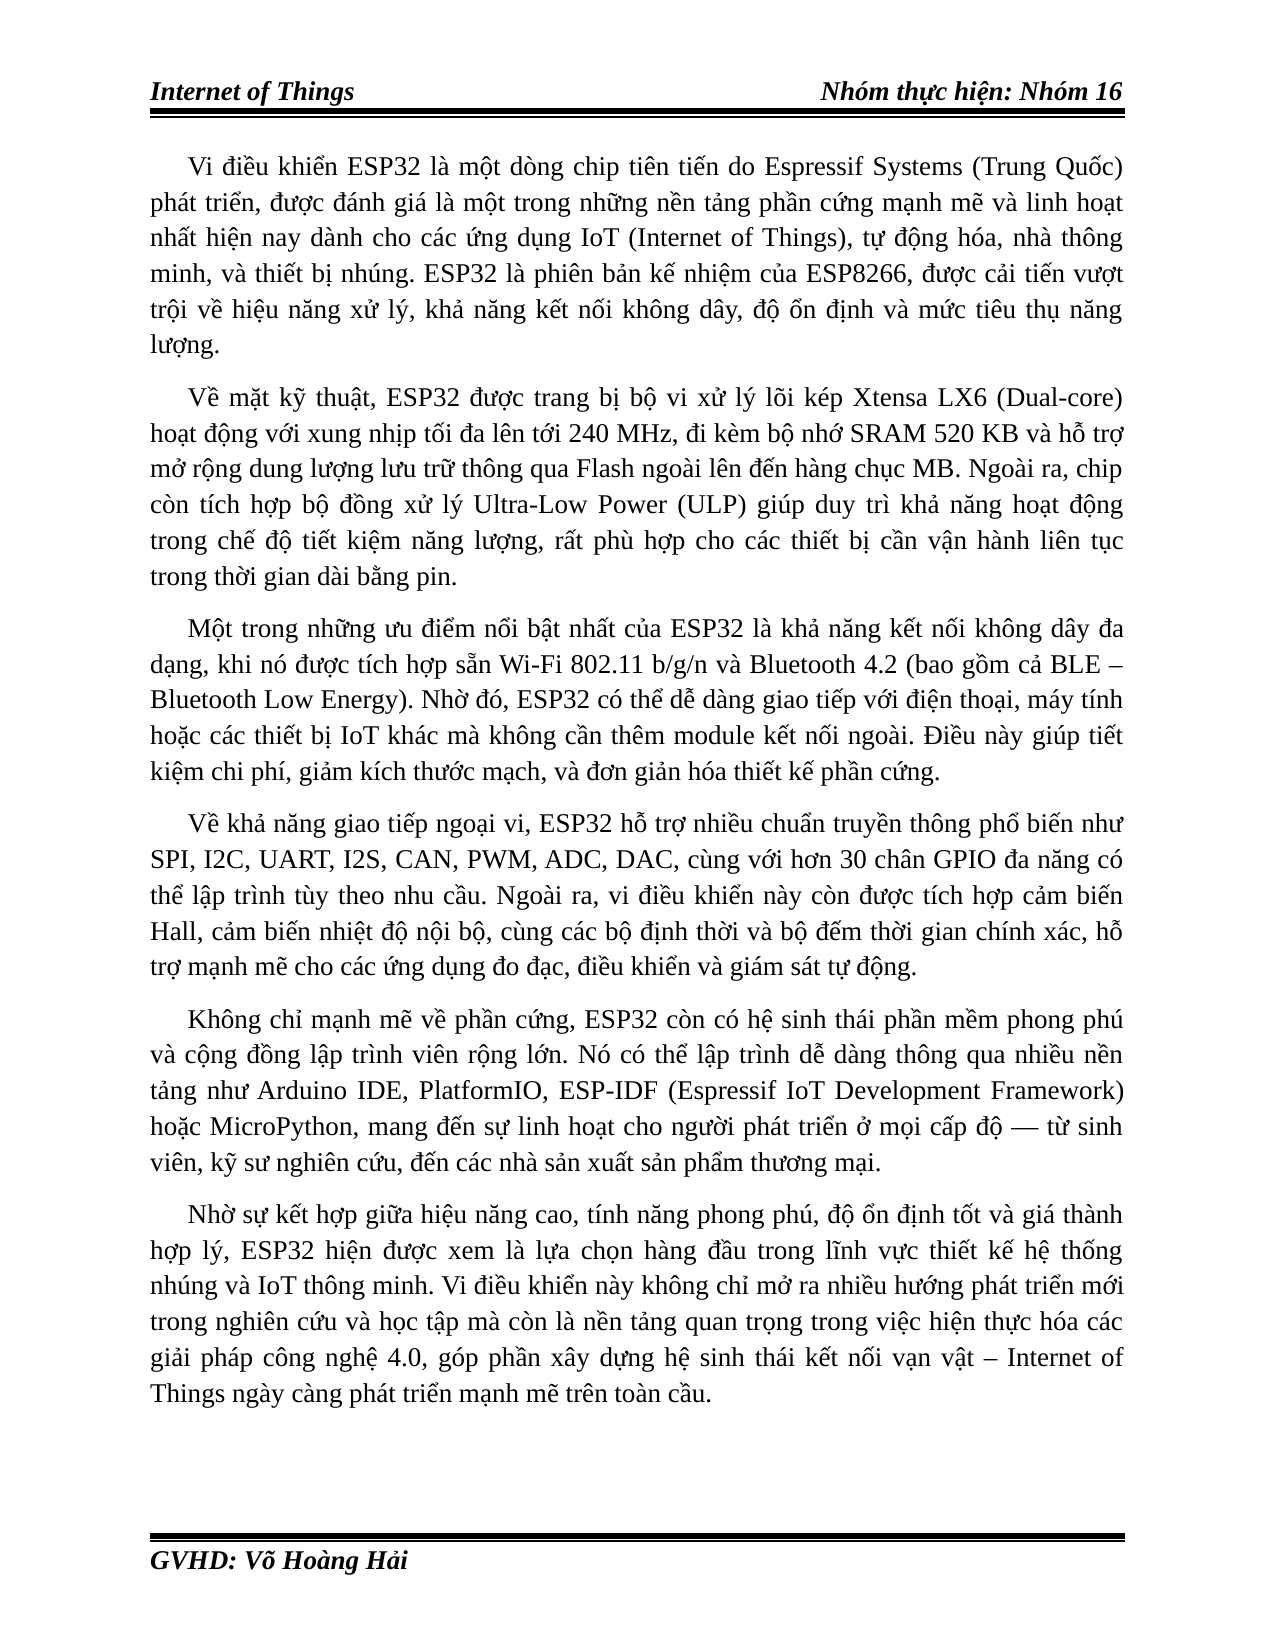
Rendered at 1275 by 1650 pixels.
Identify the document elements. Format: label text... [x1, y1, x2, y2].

text Một trong những ưu điểm nổi bật nhất của ESP32 là khả năng kết nối không dây đa dạng, khi nó được tích hợp sẵn Wi-Fi 802.11 b/g/n và Bluetooth 4.2 (bao gồm cả BLE – Bluetooth Low Energy). Nhờ đó, ESP32 có thể dễ dàng giao tiếp với điện thoại, máy tính hoặc các thiết bị IoT khác mà không cần thêm module kết nối ngoài. Điều này giúp tiết kiệm chi phí, giảm kích thước mạch, và đơn giản hóa thiết kế phần cứng. [150, 612, 1125, 786]
text Vi điều khiển ESP32 là một dòng chip tiên tiến do Espressif Systems (Trung Quốc) phát triển, được đánh giá là một trong những nền tảng phần cứng mạnh mẽ và linh hoạt nhất hiện nay dành cho các ứng dụng IoT (Internet of Things), tự động hóa, nhà thông minh, và thiết bị nhúng. ESP32 là phiên bản kế nhiệm của ESP8266, được cải tiến vượt trội về hiệu năng xử lý, khả năng kết nối không dây, độ ổn định và mức tiêu thụ năng lượng. [150, 150, 1125, 360]
text Về khả năng giao tiếp ngoại vi, ESP32 hỗ trợ nhiều chuẩn truyền thông phổ biến như SPI, I2C, UART, I2S, CAN, PWM, ADC, DAC, cùng với hơn 30 chân GPIO đa năng có thể lập trình tùy theo nhu cầu. Ngoài ra, vi điều khiển này còn được tích hợp cảm biến Hall, cảm biến nhiệt độ nội bộ, cùng các bộ định thời và bộ đếm thời gian chính xác, hỗ trợ mạnh mẽ cho các ứng dụng đo đạc, điều khiển và giám sát tự động. [150, 807, 1125, 981]
text Nhờ sự kết hợp giữa hiệu năng cao, tính năng phong phú, độ ổn định tốt và giá thành hợp lý, ESP32 hiện được xem là lựa chọn hàng đầu trong lĩnh vực thiết kế hệ thống nhúng và IoT thông minh. Vi điều khiển này không chỉ mở ra nhiều hướng phát triển mới trong nghiên cứu và học tập mà còn là nền tảng quan trọng trong việc hiện thực hóa các giải pháp công nghệ 4.0, góp phần xây dựng hệ sinh thái kết nối vạn vật – Internet of Things ngày càng phát triển mạnh mẽ trên toàn cầu. [150, 1198, 1125, 1408]
text Về mặt kỹ thuật, ESP32 được trang bị bộ vi xử lý lõi kép Xtensa LX6 (Dual-core) hoạt động với xung nhịp tối đa lên tới 240 MHz, đi kèm bộ nhớ SRAM 520 KB và hỗ trợ mở rộng dung lượng lưu trữ thông qua Flash ngoài lên đến hàng chục MB. Ngoài ra, chip còn tích hợp bộ đồng xử lý Ultra-Low Power (ULP) giúp duy trì khả năng hoạt động trong chế độ tiết kiệm năng lượng, rất phù hợp cho các thiết bị cần vận hành liên tục trong thời gian dài bằng pin. [150, 381, 1125, 591]
text Không chỉ mạnh mẽ về phần cứng, ESP32 còn có hệ sinh thái phần mềm phong phú và cộng đồng lập trình viên rộng lớn. Nó có thể lập trình dễ dàng thông qua nhiều nền tảng như Arduino IDE, PlatformIO, ESP-IDF (Espressif IoT Development Framework) hoặc MicroPython, mang đến sự linh hoạt cho người phát triển ở mọi cấp độ — từ sinh viên, kỹ sư nghiên cứu, đến các nhà sản xuất sản phẩm thương mại. [150, 1003, 1125, 1177]
